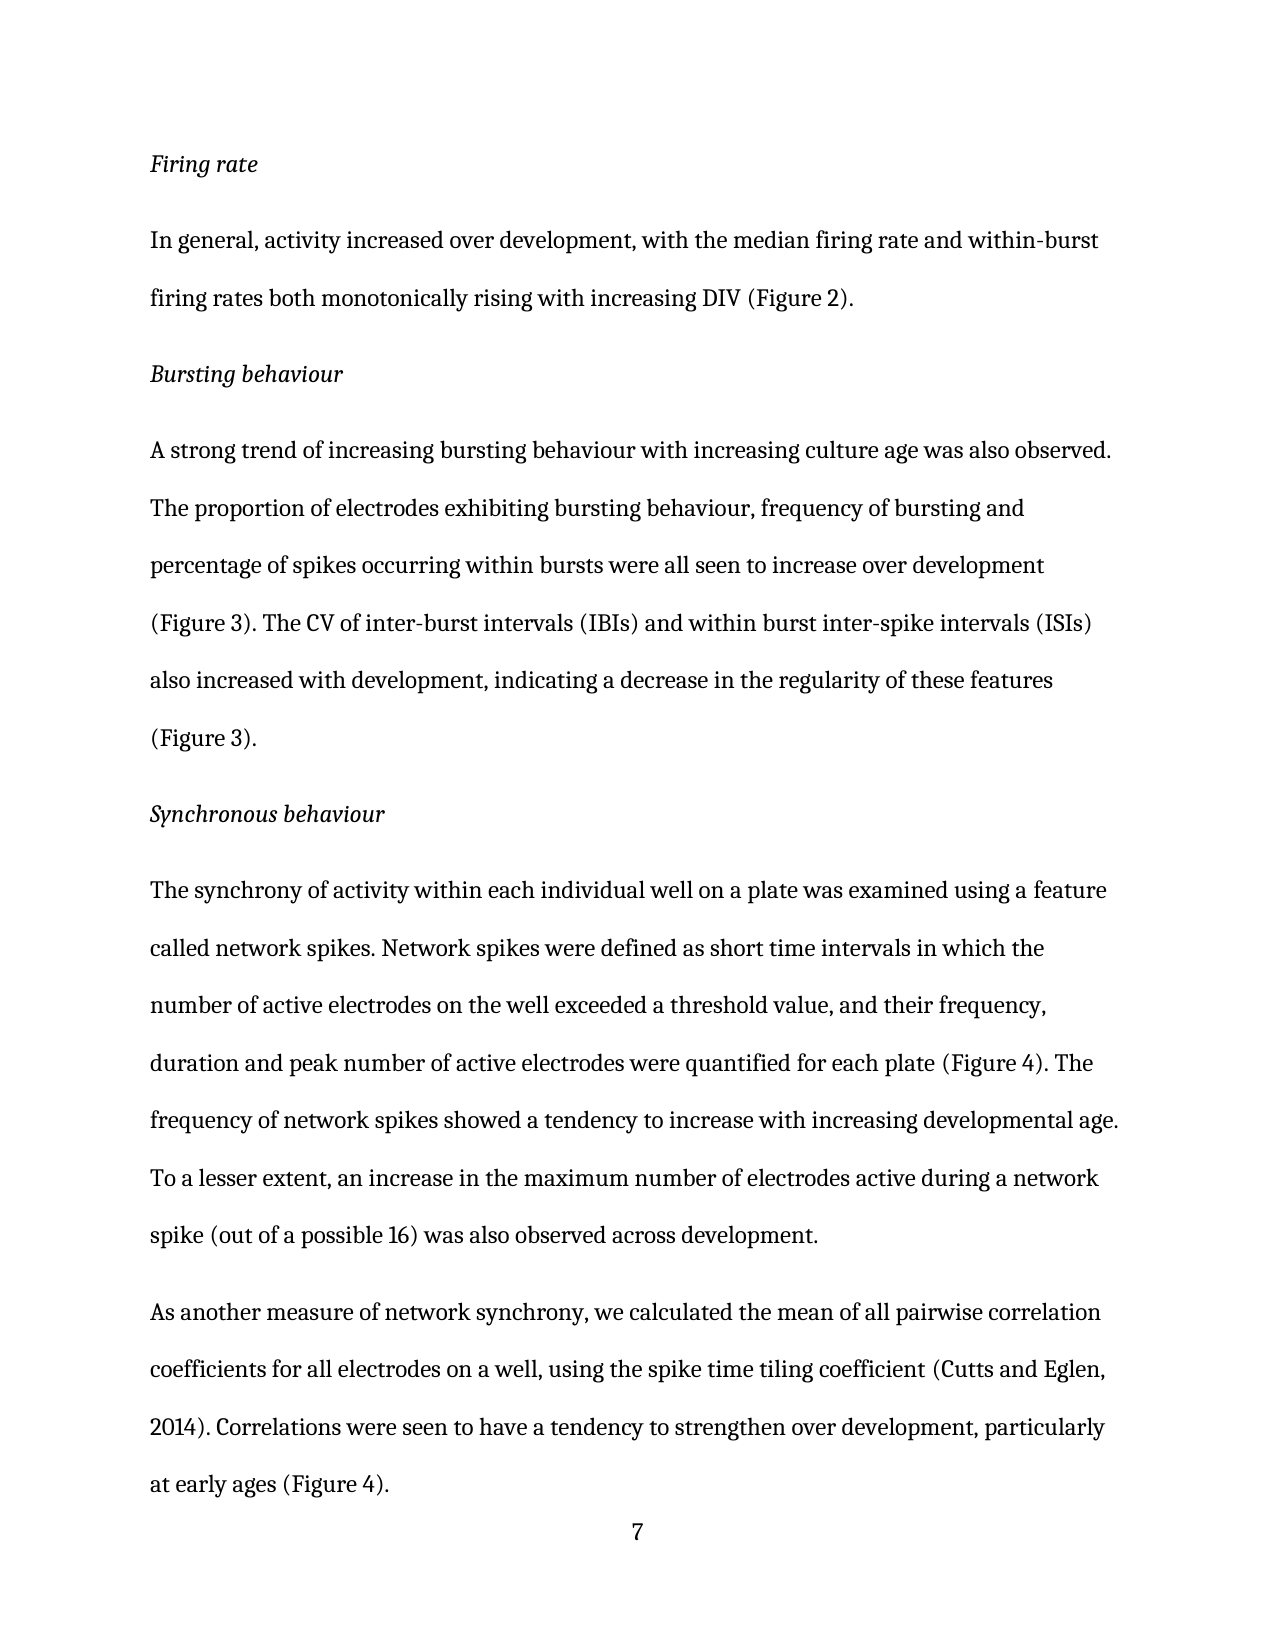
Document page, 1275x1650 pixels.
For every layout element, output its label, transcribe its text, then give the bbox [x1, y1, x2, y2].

text Firing rate [150, 150, 1125, 179]
text Bursting behaviour [150, 360, 1125, 389]
text In general, activity increased over development, with the median firing rate and within-burst firing rates both monotonically rising with increasing DIV (Figure 2). [150, 226, 1125, 312]
text Synchronous behaviour [150, 800, 1125, 829]
text A strong trend of increasing bursting behaviour with increasing culture age was also observed. The proportion of electrodes exhibiting bursting behaviour, frequency of bursting and percentage of spikes occurring within bursts were all seen to increase over development (Figure 3). The CV of inter-burst intervals (IBIs) and within burst inter-spike intervals (ISIs) also increased with development, indicating a decrease in the regularity of these features (Figure 3). [150, 436, 1125, 752]
text As another measure of network synchrony, we calculated the mean of all pairwise correlation coefficients for all electrodes on a well, using the spike time tiling coefficient (Cutts and Eglen, 2014). Correlations were seen to have a tendency to strengthen over development, particularly at early ages (Figure 4). [150, 1297, 1125, 1499]
text The synchrony of activity within each individual well on a plate was examined using a feature called network spikes. Network spikes were defined as short time intervals in which the number of active electrodes on the well exceeded a threshold value, and their frequency, duration and peak number of active electrodes were quantified for each plate (Figure 4). The frequency of network spikes showed a tendency to increase with increasing developmental age. To a lesser extent, an increase in the maximum number of electrodes active during a network spike (out of a possible 16) was also observed across development. [150, 876, 1125, 1250]
